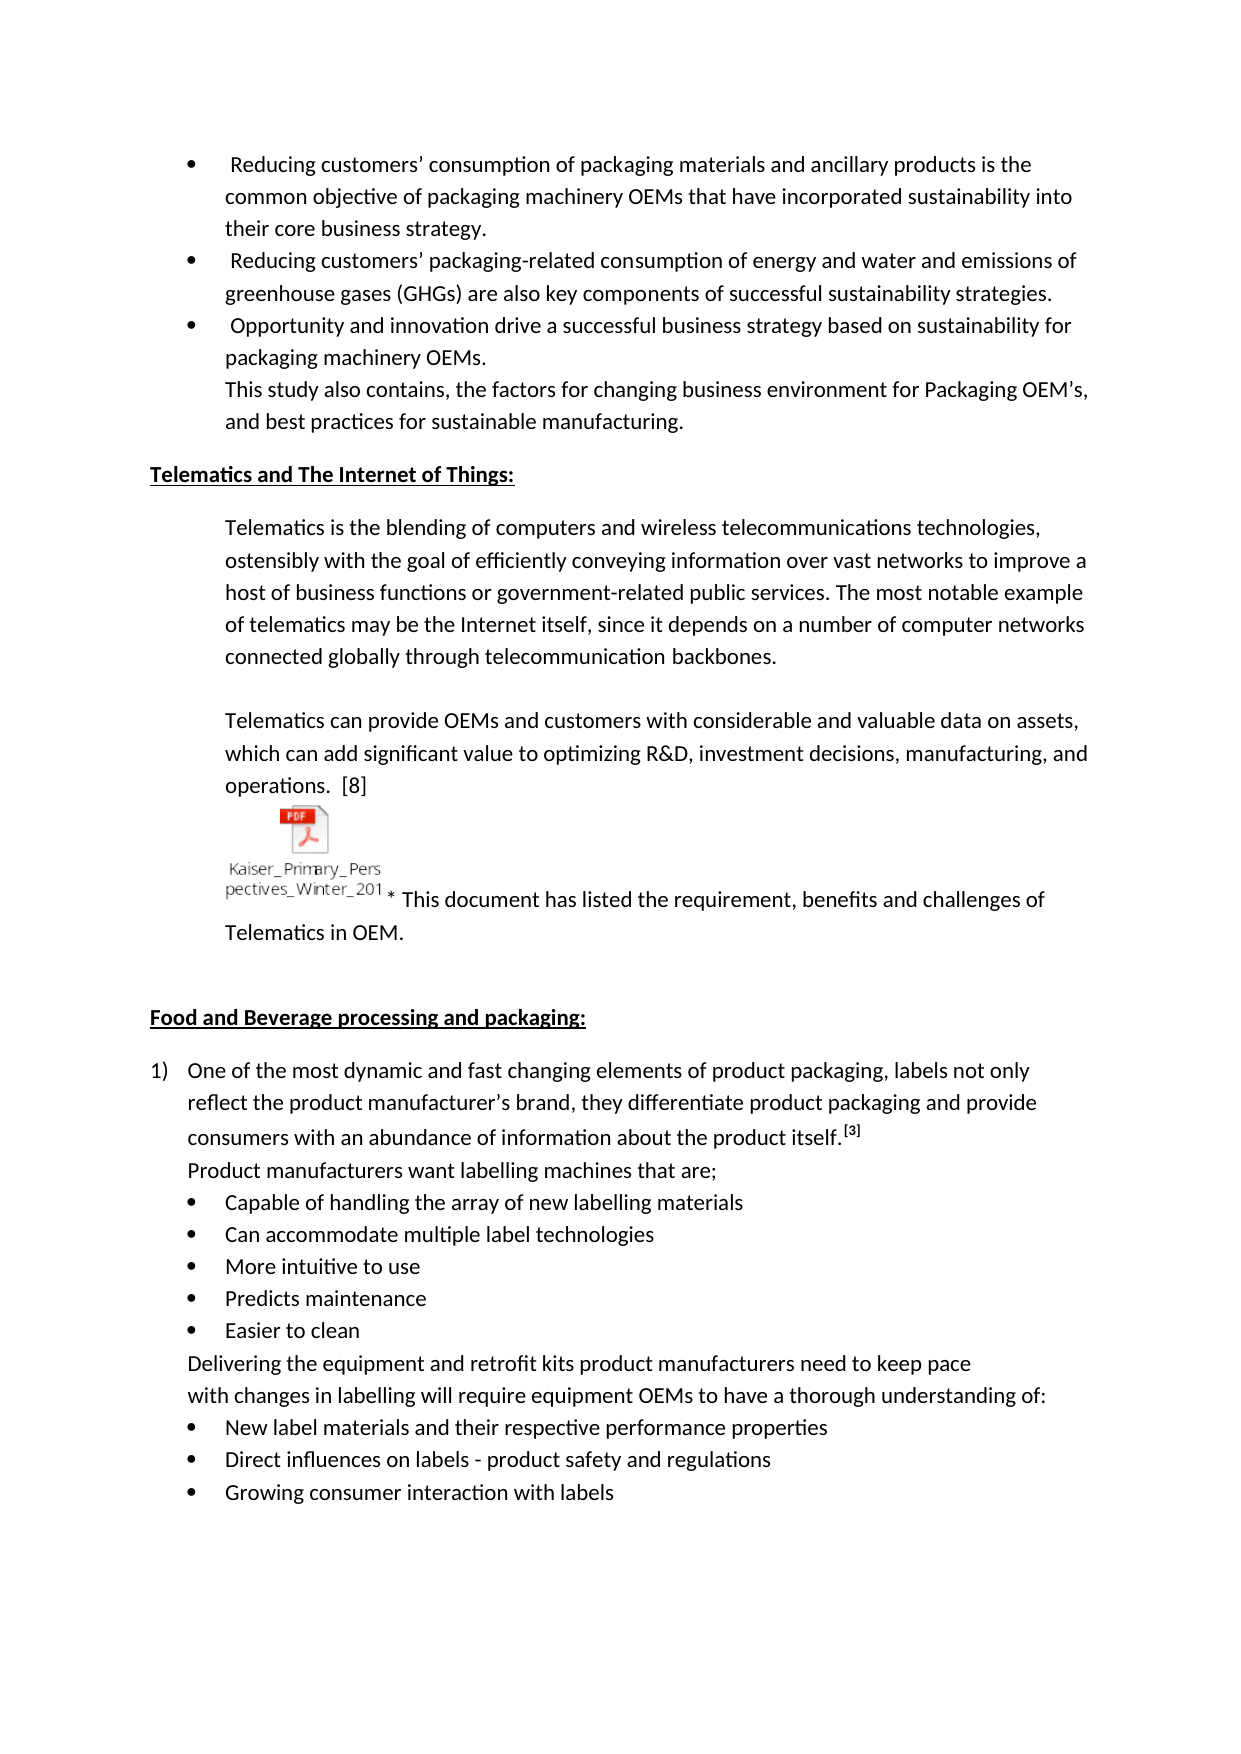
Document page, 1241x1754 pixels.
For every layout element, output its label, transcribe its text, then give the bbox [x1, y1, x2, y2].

text Telematics and The Internet of Things: [150, 461, 1090, 488]
list Telematics is the blending of computers and wireless telecommunications technologies, ostensibly with the goal of efficiently conveying information over vast networks to improve a host of business functions or government-related public services. The most notable example of telematics may be the Internet itself, since it depends on a number of computer networks connected globally through telecommunication backbones. [225, 513, 1090, 670]
list Opportunity and innovation drive a successful business strategy based on sustainability for packaging machinery OEMs. [187, 311, 1090, 371]
list Predicts maintenance [187, 1284, 1090, 1312]
list New label materials and their respective performance properties [187, 1413, 1090, 1441]
list * This document has listed the requirement, benefits and challenges of Telematics in OEM. [225, 803, 1090, 946]
list Reducing customers’ packaging-related consumption of energy and water and emissions of greenhouse gases (GHGs) are also key components of successful sustainability strategies. [187, 247, 1090, 307]
list Growing consumer interaction with labels [187, 1478, 1090, 1506]
list Delivering the equipment and retrofit kits product manufacturers need to keep pace [187, 1349, 1090, 1377]
list One of the most dynamic and fast changing elements of product packaging, labels not only reflect the product manufacturer’s brand, they differentiate product packaging and provide consumers with an abundance of information about the product itself.[3] [150, 1056, 1090, 1151]
list This study also contains, the factors for changing business environment for Packaging OEM’s, and best practices for sustainable manufacturing. [225, 375, 1090, 436]
list Capable of handling the array of new labelling materials [187, 1188, 1090, 1216]
list Easier to clean [187, 1317, 1090, 1345]
list Can accommodate multiple label technologies [187, 1220, 1090, 1248]
list More intuitive to use [187, 1252, 1090, 1280]
list Reducing customers’ consumption of packaging materials and ancillary products is the common objective of packaging machinery OEMs that have incorporated sustainability into their core business strategy. [187, 150, 1090, 242]
text Food and Beverage processing and packaging: [150, 1003, 1090, 1031]
list Direct influences on labels - product safety and regulations [187, 1445, 1090, 1473]
list with changes in labelling will require equipment OEMs to have a thorough understanding of: [187, 1381, 1090, 1409]
list Product manufacturers want labelling machines that are; [187, 1156, 1090, 1184]
list Telematics can provide OEMs and customers with considerable and valuable data on assets, which can add significant value to optimizing R&D, investment decisions, manufacturing, and operations. [8] [225, 707, 1090, 799]
